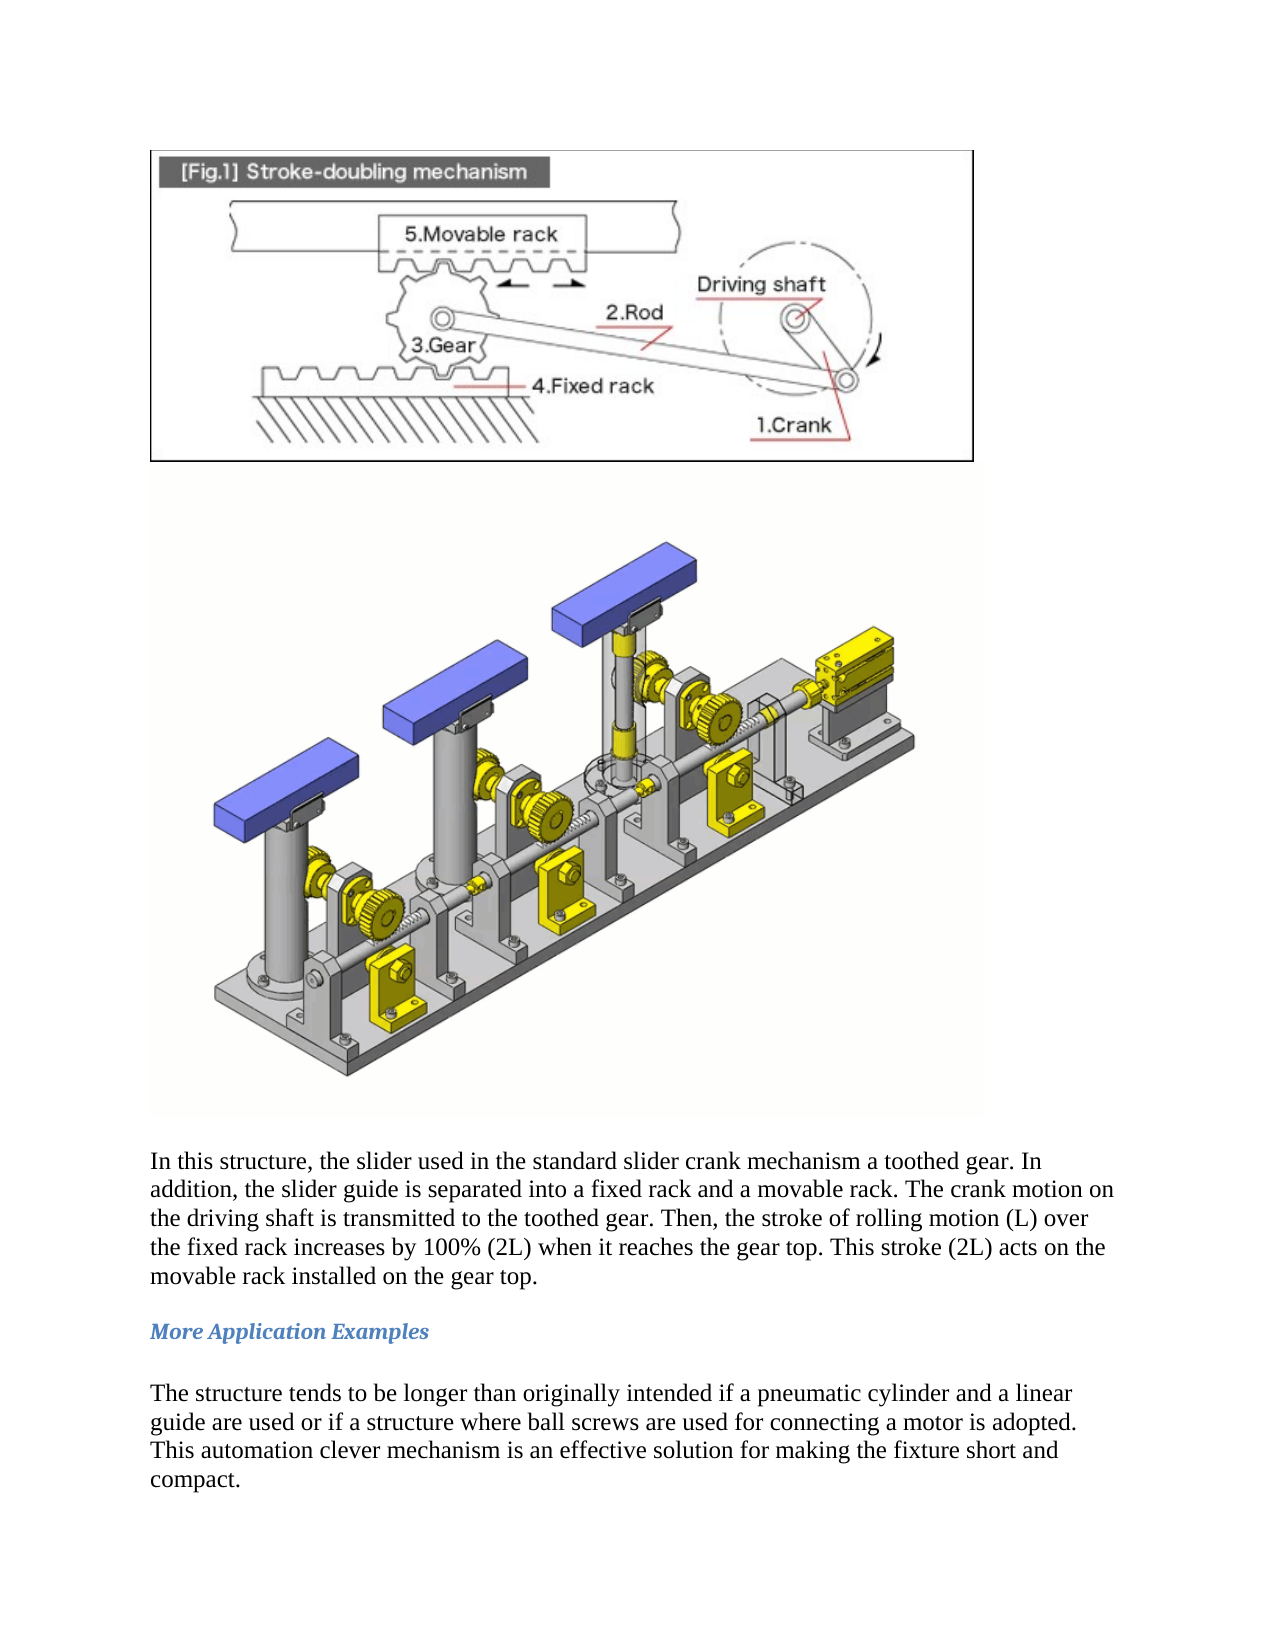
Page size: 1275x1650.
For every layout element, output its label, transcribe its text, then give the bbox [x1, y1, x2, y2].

text The structure tends to be longer than originally intended if a pneumatic cylinder and a linear guide are used or if a structure where ball screws are used for connecting a motor is adopted. This automation clever mechanism is an effective solution for making the fixture short and compact. [150, 1378, 1125, 1493]
text In this structure, the slider used in the standard slider crank mechanism a toothed gear. In addition, the slider guide is separated into a fixed rack and a movable rack. The crank motion on the driving shaft is transmitted to the toothed gear. Then, the stroke of rolling motion (L) over the fixed rack increases by 100% (2L) when it reaches the gear top. This stroke (2L) acts on the movable rack installed on the gear top. [150, 1146, 1125, 1289]
picture [150, 150, 985, 1117]
subtitle More Application Examples [150, 1319, 1125, 1345]
